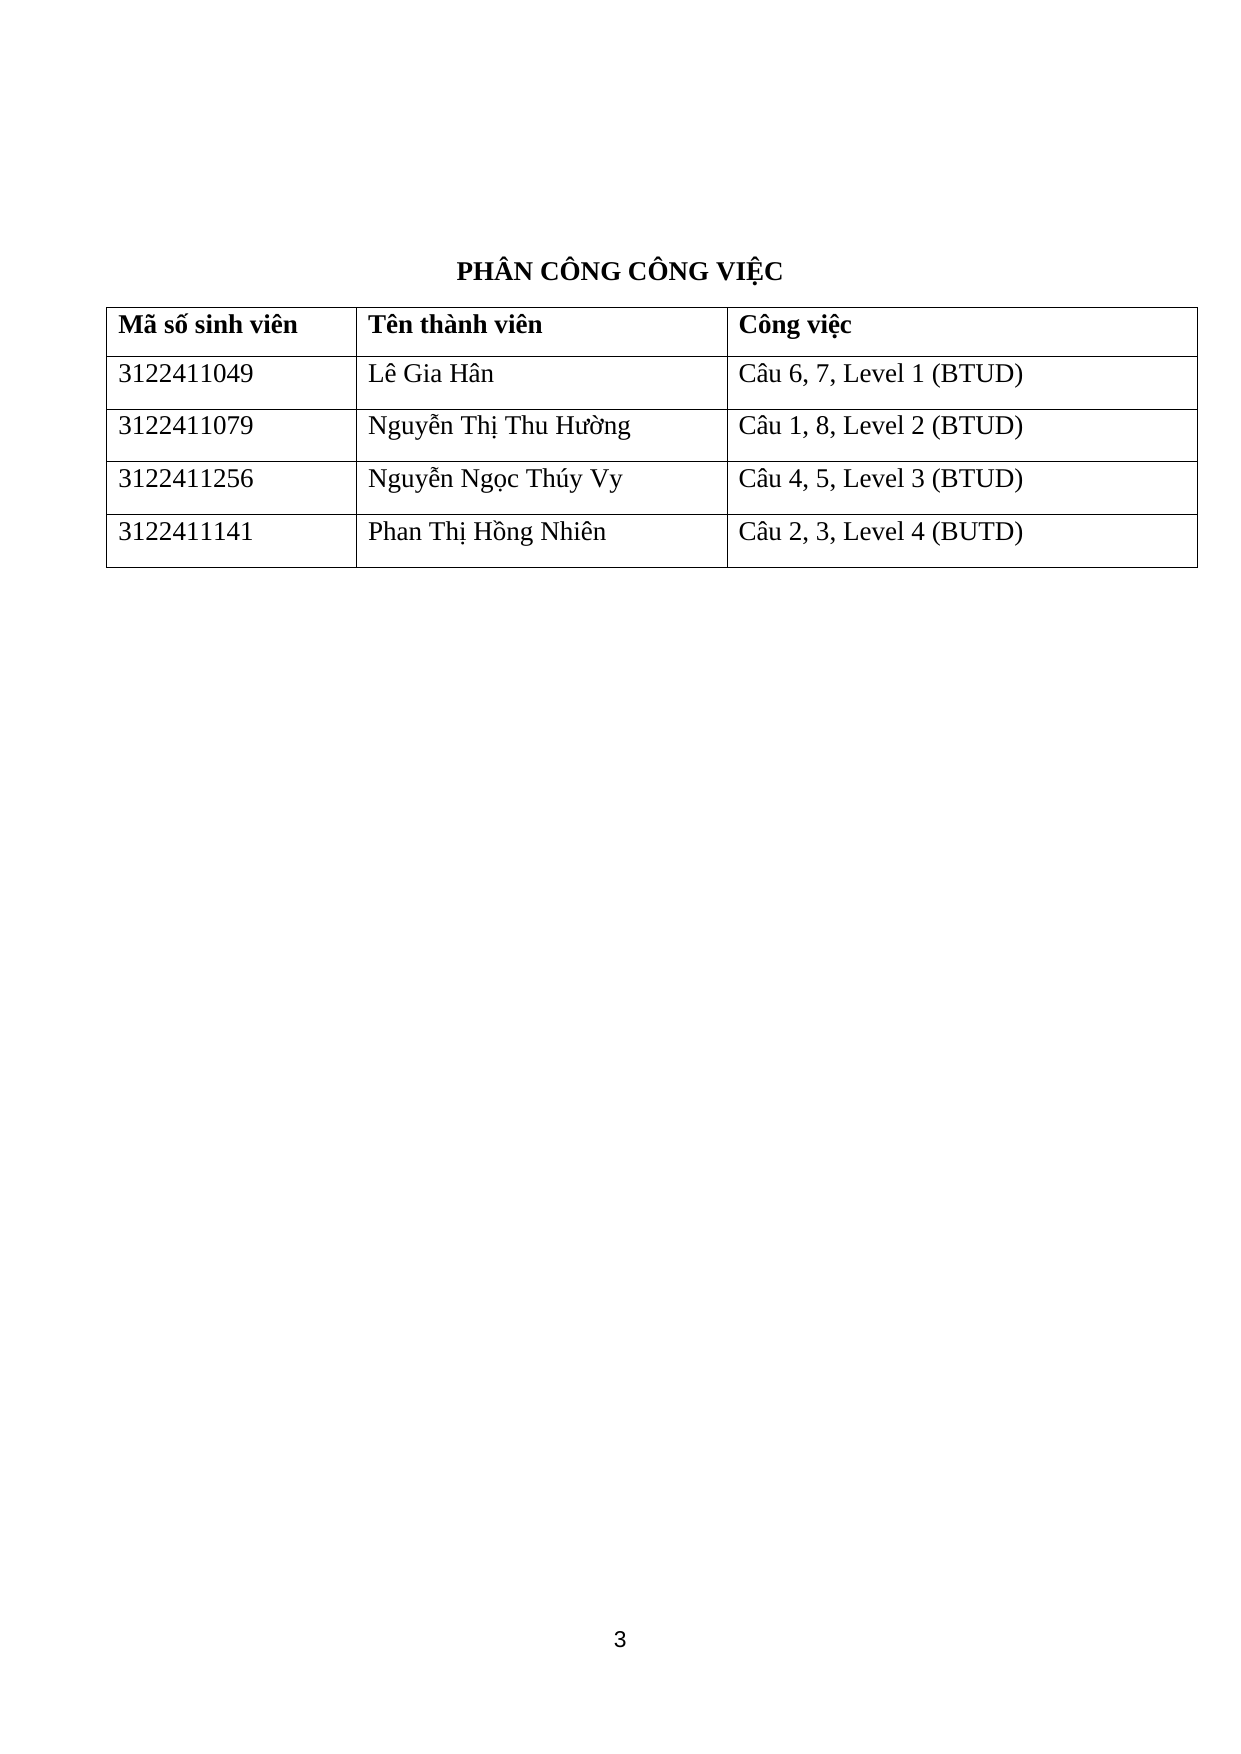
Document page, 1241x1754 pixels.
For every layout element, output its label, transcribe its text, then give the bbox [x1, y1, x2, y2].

table_cell Nguyễn Thị Thu Hường [357, 410, 727, 461]
table_header Công việc [728, 308, 1197, 356]
table_cell Nguyễn Ngọc Thúy Vy [357, 462, 727, 514]
table_cell Lê Gia Hân [357, 357, 727, 408]
table_header Mã số sinh viên [107, 308, 356, 356]
table_cell Câu 6, 7, Level 1 (BTUD) [728, 357, 1197, 408]
table_cell Câu 4, 5, Level 3 (BTUD) [728, 462, 1197, 514]
table_header Tên thành viên [357, 308, 727, 356]
table_cell Phan Thị Hồng Nhiên [357, 515, 727, 567]
table_cell 3122411079 [107, 410, 356, 461]
table_cell Câu 2, 3, Level 4 (BUTD) [728, 515, 1197, 567]
table_cell Câu 1, 8, Level 2 (BTUD) [728, 410, 1197, 461]
table_cell 3122411256 [107, 462, 356, 514]
table_cell 3122411049 [107, 357, 356, 408]
table_cell 3122411141 [107, 515, 356, 567]
text PHÂN CÔNG CÔNG VIỆC [150, 255, 1090, 286]
